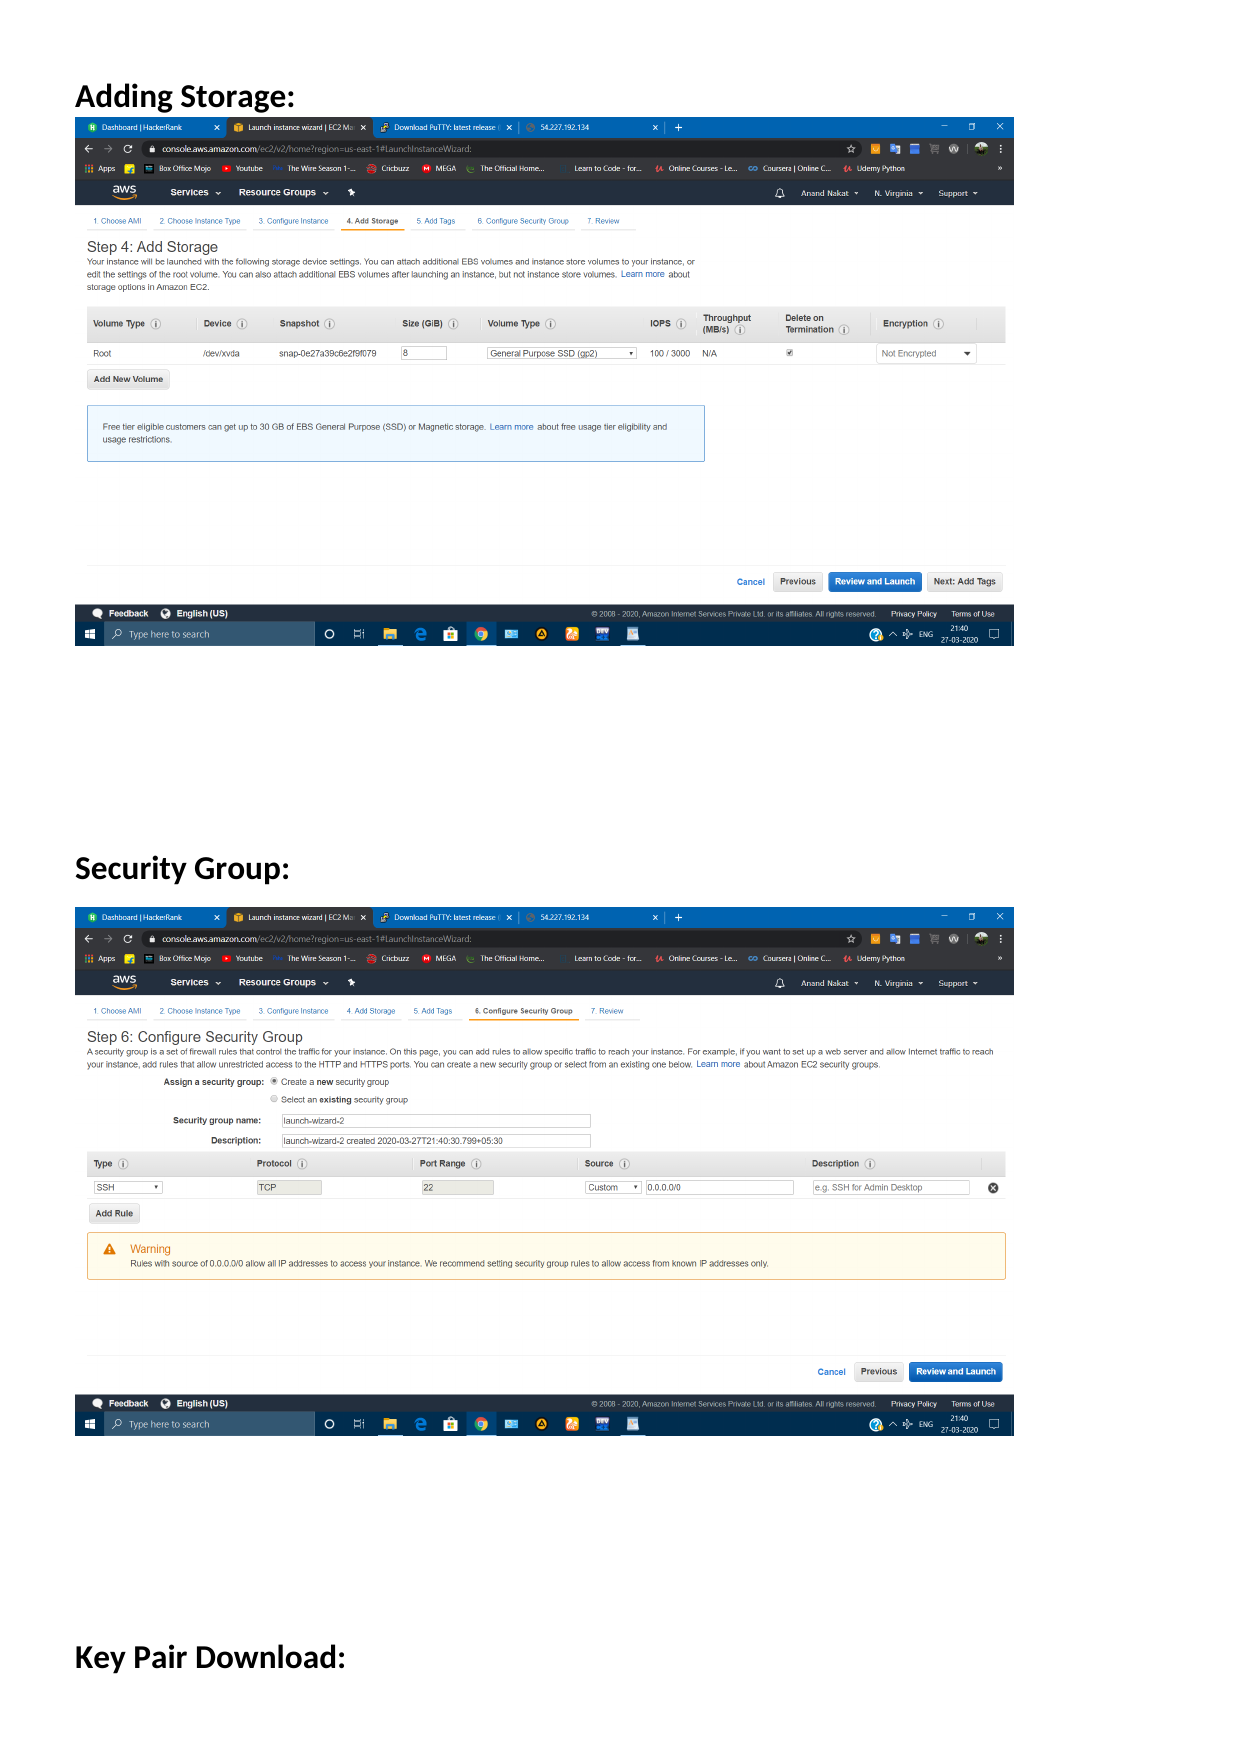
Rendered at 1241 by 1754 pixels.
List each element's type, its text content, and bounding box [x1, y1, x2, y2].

picture [75, 907, 1014, 1436]
text Key Pair Download: [75, 1636, 1165, 1677]
picture [75, 117, 1014, 646]
text Security Group: [75, 847, 1165, 888]
